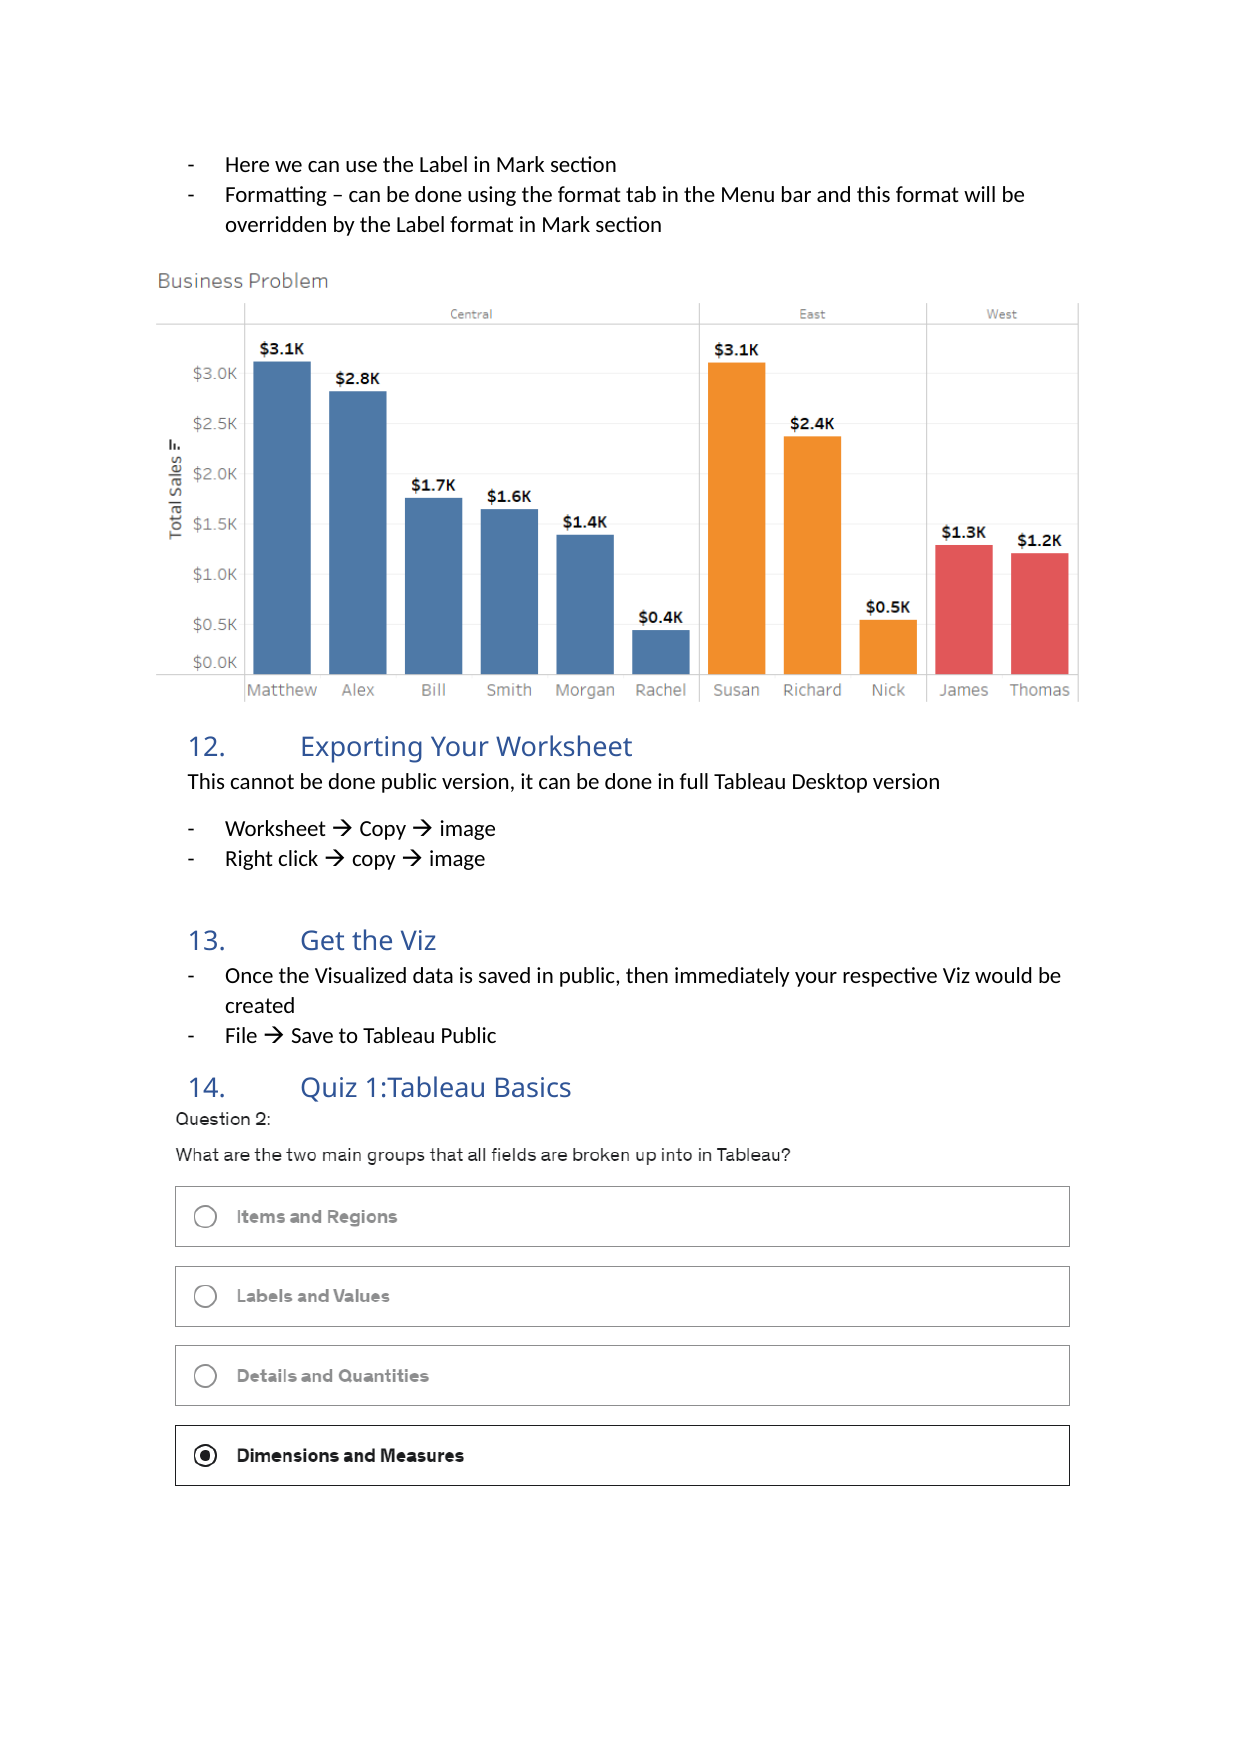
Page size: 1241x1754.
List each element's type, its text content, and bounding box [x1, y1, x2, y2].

picture [150, 257, 1091, 709]
list Here we can use the Label in Mark section [187, 150, 1090, 178]
subtitle Get the Viz [187, 921, 1090, 958]
list Right click copy image [187, 844, 1090, 872]
text This cannot be done public version, it can be done in full Tableau Desktop version [187, 767, 1090, 795]
subtitle Exporting Your Worksheet [187, 727, 1090, 764]
picture [150, 1108, 1091, 1493]
list Once the Visualized data is saved in public, then immediately your respective Viz would be created [187, 961, 1090, 1019]
list Formatting – can be done using the format tab in the Menu bar and this format will be overridden by the Label format in Mark section [187, 180, 1090, 238]
list Worksheet Copy image [187, 814, 1090, 842]
list File Save to Tableau Public [187, 1021, 1090, 1049]
subtitle Quiz 1:Tableau Basics [187, 1068, 1090, 1105]
